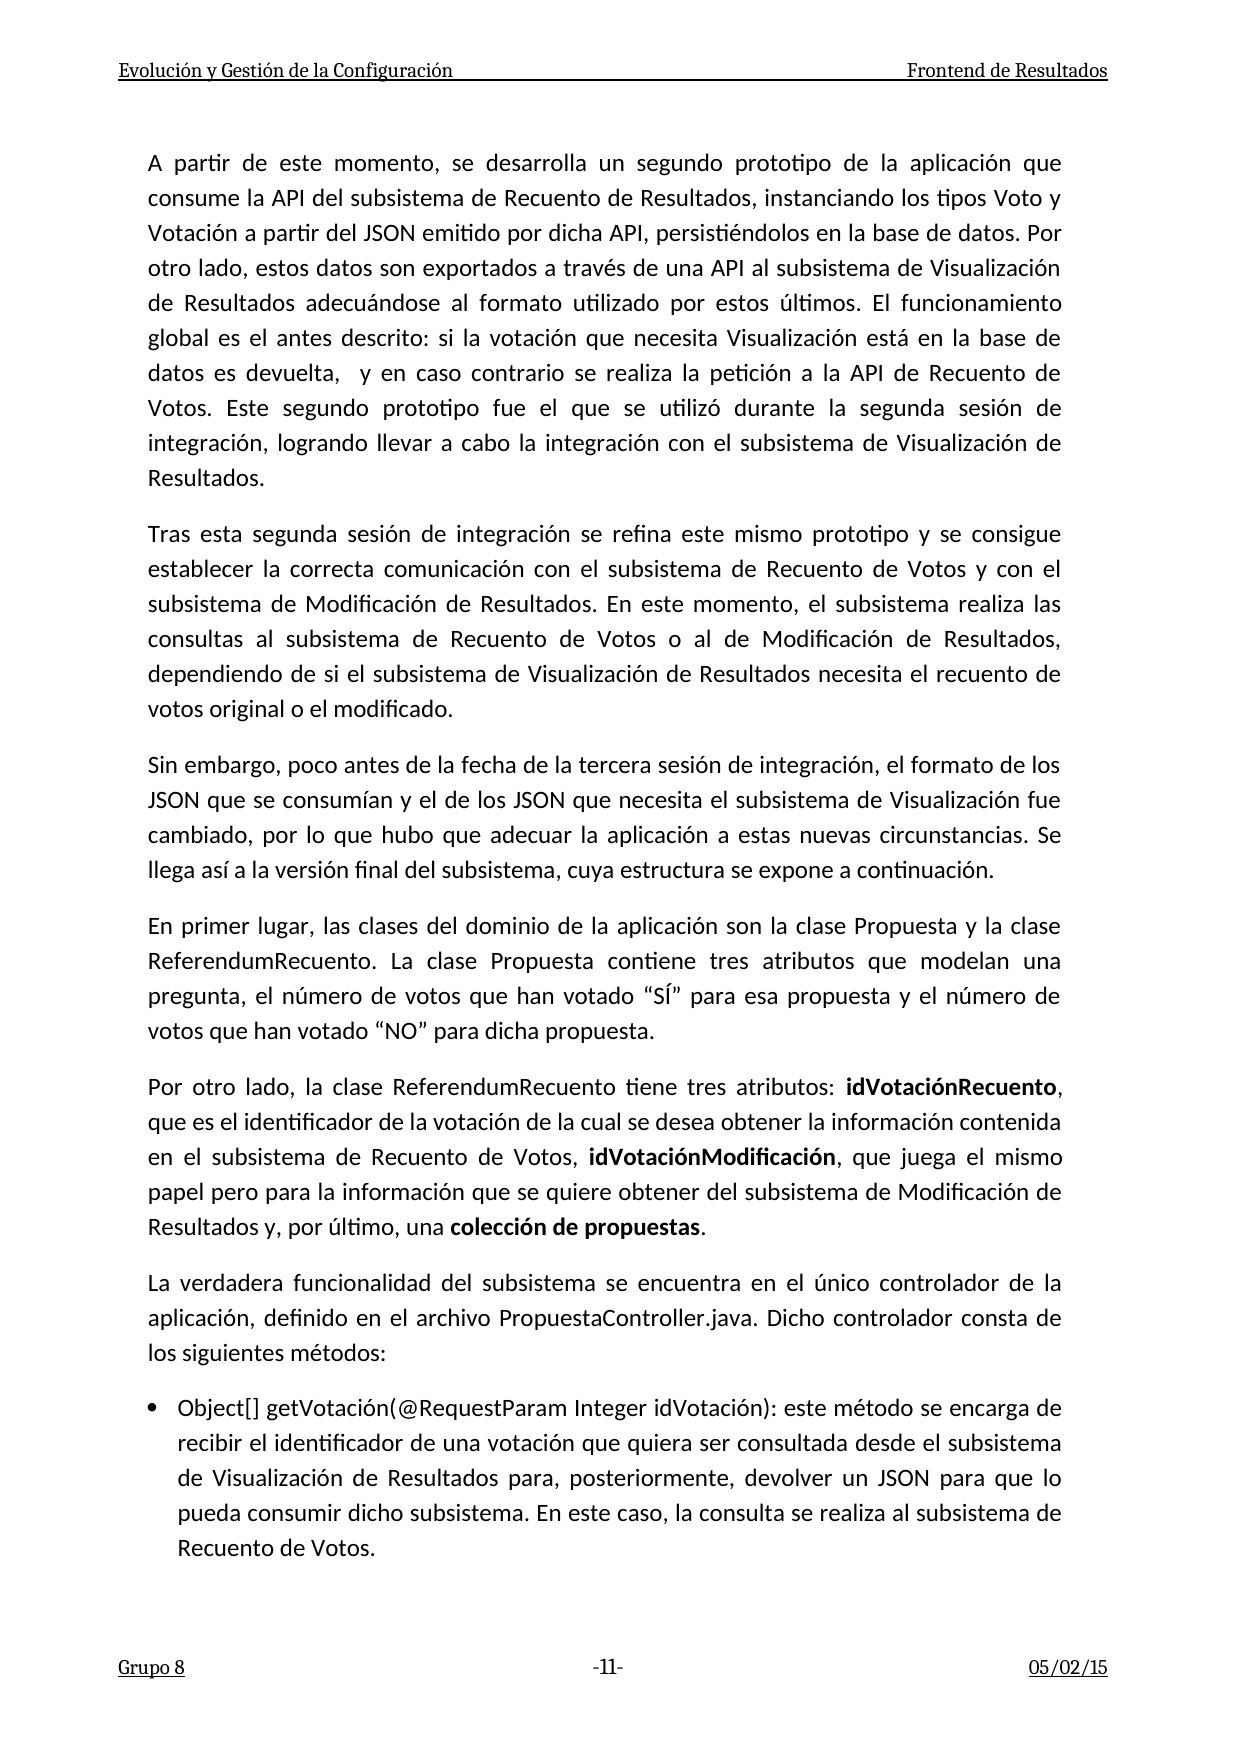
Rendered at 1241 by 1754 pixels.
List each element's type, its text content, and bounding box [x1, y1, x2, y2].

text Tras esta segunda sesión de integración se refina este mismo prototipo y se consigue establecer la correcta comunicación con el subsistema de Recuento de Votos y con el subsistema de Modificación de Resultados. En este momento, el subsistema realiza las consultas al subsistema de Recuento de Votos o al de Modificación de Resultados, dependiendo de si el subsistema de Visualización de Resultados necesita el recuento de votos original o el modificado. [148, 518, 1063, 724]
text Por otro lado, la clase ReferendumRecuento tiene tres atributos: idVotaciónRecuento, que es el identificador de la votación de la cual se desea obtener la información contenida en el subsistema de Recuento de Votos, idVotaciónModificación, que juega el mismo papel pero para la información que se quiere obtener del subsistema de Modificación de Resultados y, por último, una colección de propuestas. [148, 1071, 1063, 1241]
text A partir de este momento, se desarrolla un segundo prototipo de la aplicación que consume la API del subsistema de Recuento de Resultados, instanciando los tipos Voto y Votación a partir del JSON emitido por dicha API, persistiéndolos en la base de datos. Por otro lado, estos datos son exportados a través de una API al subsistema de Visualización de Resultados adecuándose al formato utilizado por estos últimos. El funcionamiento global es el antes descrito: si la votación que necesita Visualización está en la base de datos es devuelta, y en caso contrario se realiza la petición a la API de Recuento de Votos. Este segundo prototipo fue el que se utilizó durante la segunda sesión de integración, logrando llevar a cabo la integración con el subsistema de Visualización de Resultados. [148, 148, 1063, 493]
text Sin embargo, poco antes de la fecha de la tercera sesión de integración, el formato de los JSON que se consumían y el de los JSON que necesita el subsistema de Visualización fue cambiado, por lo que hubo que adecuar la aplicación a estas nuevas circunstancias. Se llega así a la versión final del subsistema, cuya estructura se expone a continuación. [148, 749, 1063, 885]
text La verdadera funcionalidad del subsistema se encuentra en el único controlador de la aplicación, definido en el archivo PropuestaController.java. Dicho controlador consta de los siguientes métodos: [148, 1267, 1063, 1367]
text En primer lugar, las clases del dominio de la aplicación son la clase Propuesta y la clase ReferendumRecuento. La clase Propuesta contiene tres atributos que modelan una pregunta, el número de votos que han votado “SÍ” para esa propuesta y el número de votos que han votado “NO” para dicha propuesta. [148, 910, 1063, 1046]
list Object[] getVotación(@RequestParam Integer idVotación): este método se encarga de recibir el identificador de una votación que quiera ser consultada desde el subsistema de Visualización de Resultados para, posteriormente, devolver un JSON para que lo pueda consumir dicho subsistema. En este caso, la consulta se realiza al subsistema de Recuento de Votos. [148, 1393, 1063, 1563]
